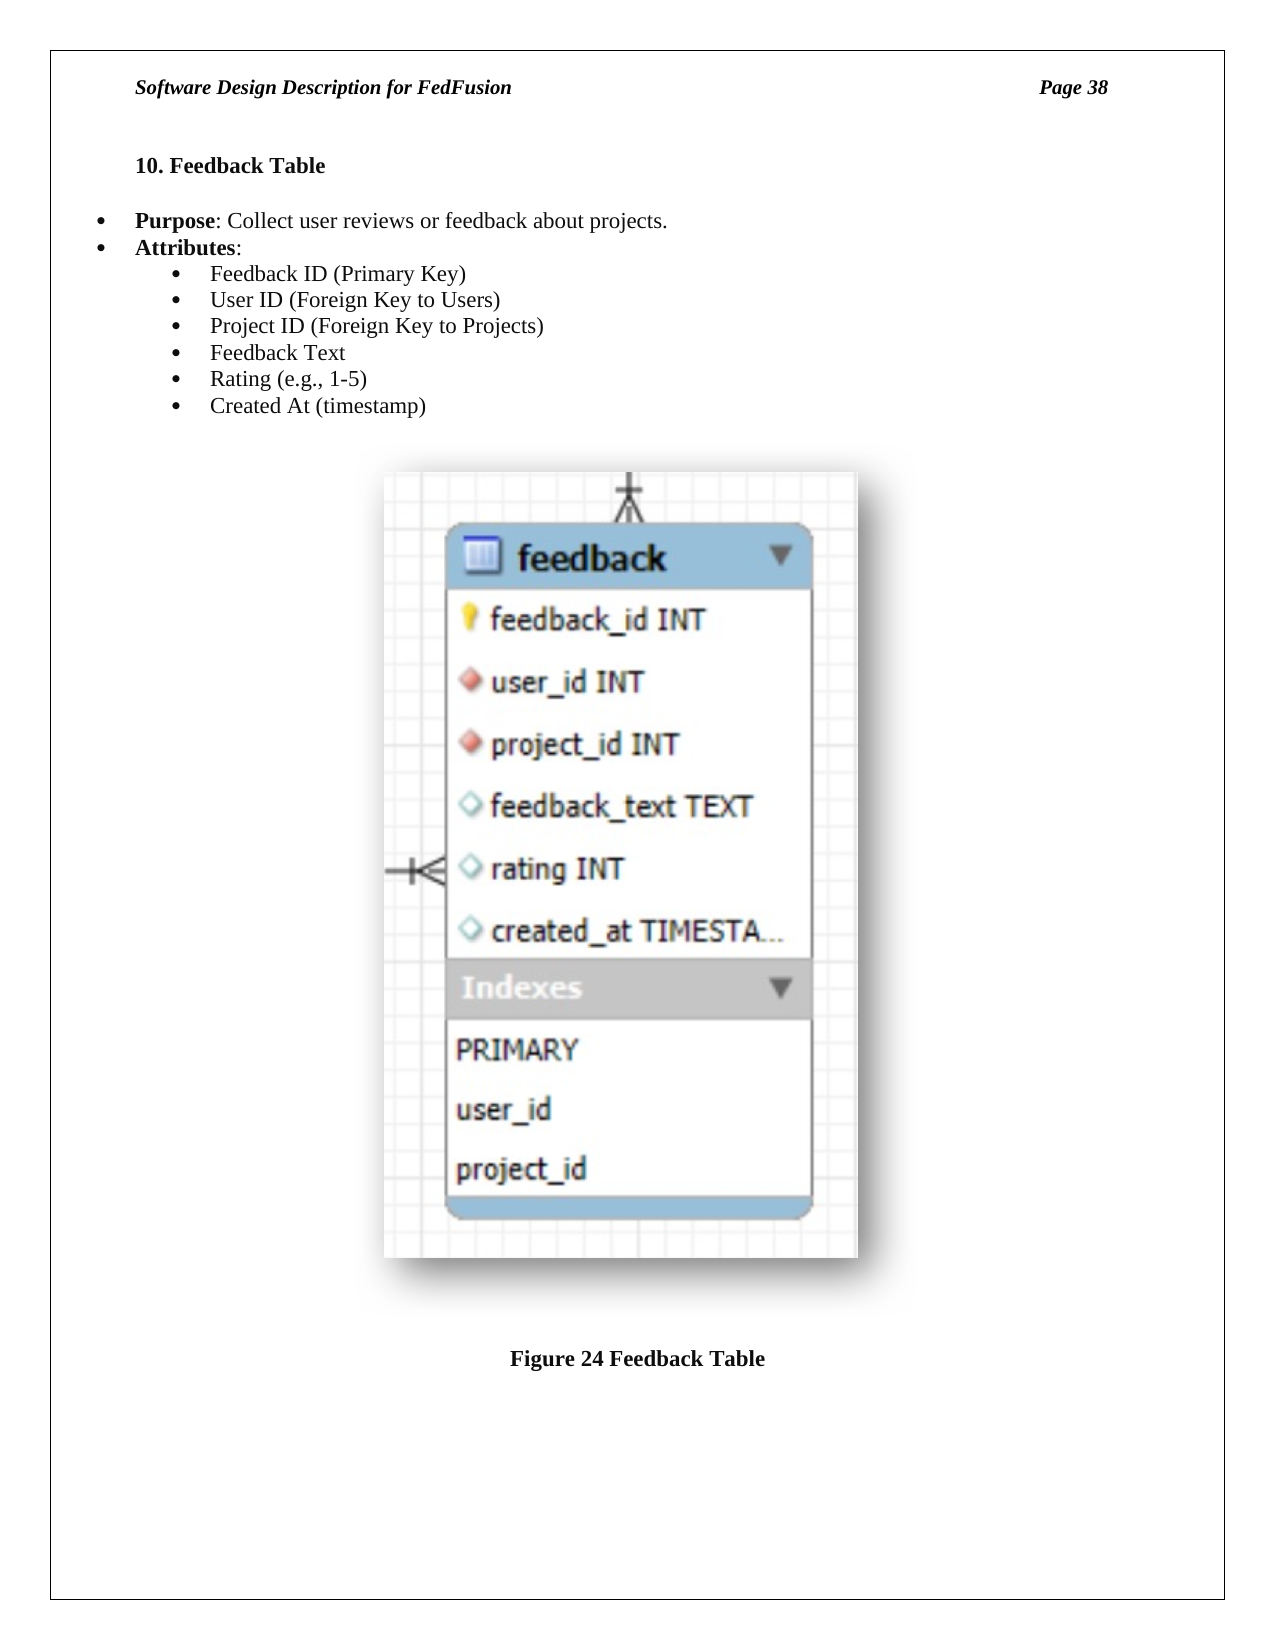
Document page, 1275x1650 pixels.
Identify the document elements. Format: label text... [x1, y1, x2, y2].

text 10. Feedback Table [135, 152, 1140, 178]
list Rating (e.g., 1-5) [172, 365, 1140, 392]
list Project ID (Foreign Key to Projects) [172, 313, 1140, 339]
list Purpose: Collect user reviews or feedback about projects. [97, 207, 1140, 233]
list Created At (timestamp) [172, 392, 1140, 418]
list User ID (Foreign Key to Users) [172, 286, 1140, 313]
list Attributes: [97, 233, 1140, 260]
list Feedback ID (Primary Key) [172, 260, 1140, 286]
list Feedback Text [172, 339, 1140, 365]
picture [384, 472, 858, 1258]
text Figure 24 Feedback Table [135, 1345, 1140, 1372]
